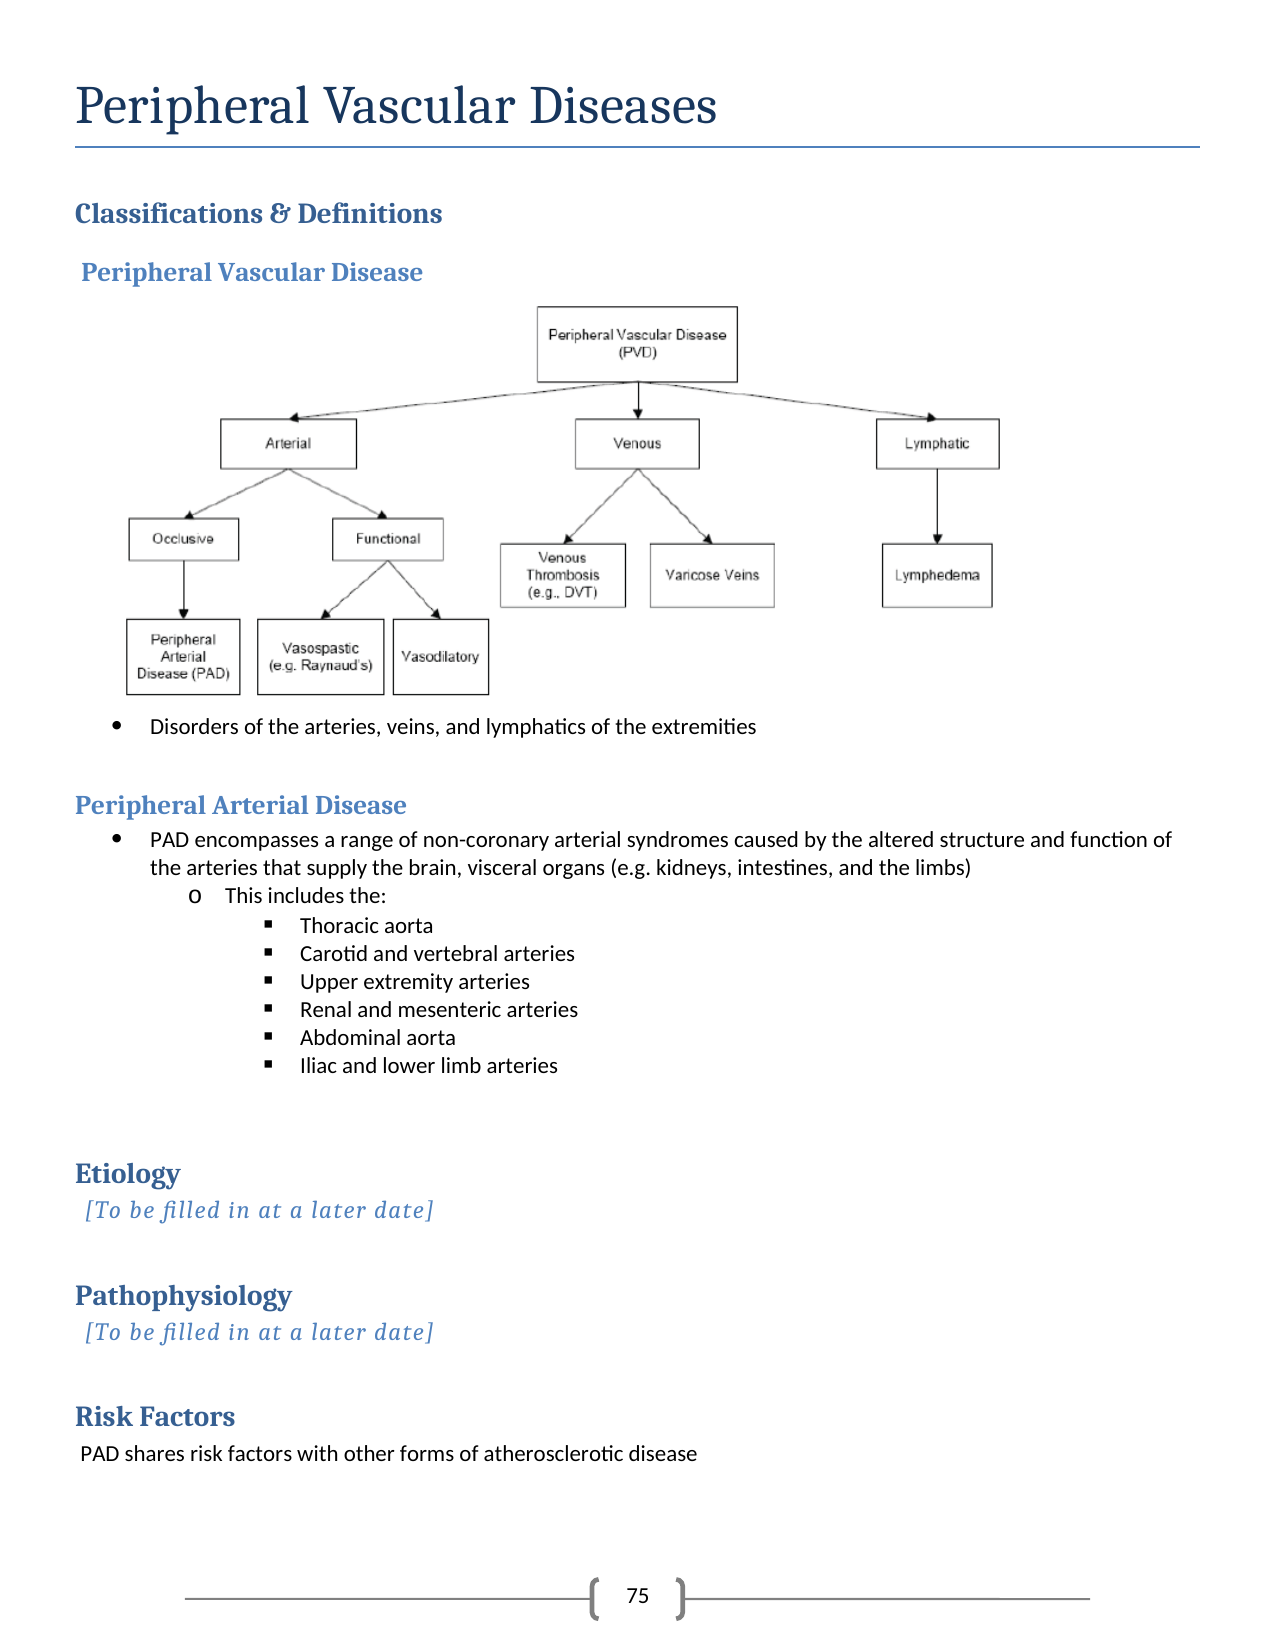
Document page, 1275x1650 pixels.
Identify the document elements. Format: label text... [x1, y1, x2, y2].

list Renal and mesenteric arteries [262, 995, 1200, 1023]
text PAD shares risk factors with other forms of atherosclerotic disease [75, 1439, 1200, 1467]
list This includes the: [187, 881, 1200, 911]
subtitle [To be filled in at a later date] [75, 1196, 1200, 1225]
subtitle Peripheral Arterial Disease [75, 790, 1200, 821]
subtitle [To be filled in at a later date] [75, 1317, 1200, 1346]
list PAD encompasses a range of non-coronary arterial syndromes caused by the altered structure and function of the arteries that supply the brain, visceral organs (e.g. kidneys, intestines, and the limbs) [112, 825, 1200, 881]
subtitle Pathophysiology [75, 1279, 1200, 1312]
subtitle Peripheral Vascular Disease [75, 257, 1200, 288]
list Disorders of the arteries, veins, and lymphatics of the extremities [112, 712, 1200, 740]
list Carotid and vertebral arteries [262, 939, 1200, 967]
subtitle Risk Factors [75, 1401, 1200, 1434]
subtitle Classifications & Definitions [75, 198, 1200, 231]
subtitle Etiology [75, 1157, 1200, 1191]
list Upper extremity arteries [262, 967, 1200, 995]
list Iliac and lower limb arteries [262, 1051, 1200, 1079]
picture [112, 292, 1013, 712]
title Peripheral Vascular Diseases [75, 75, 1200, 146]
list Abdominal aorta [262, 1023, 1200, 1051]
list Thoracic aorta [262, 911, 1200, 939]
